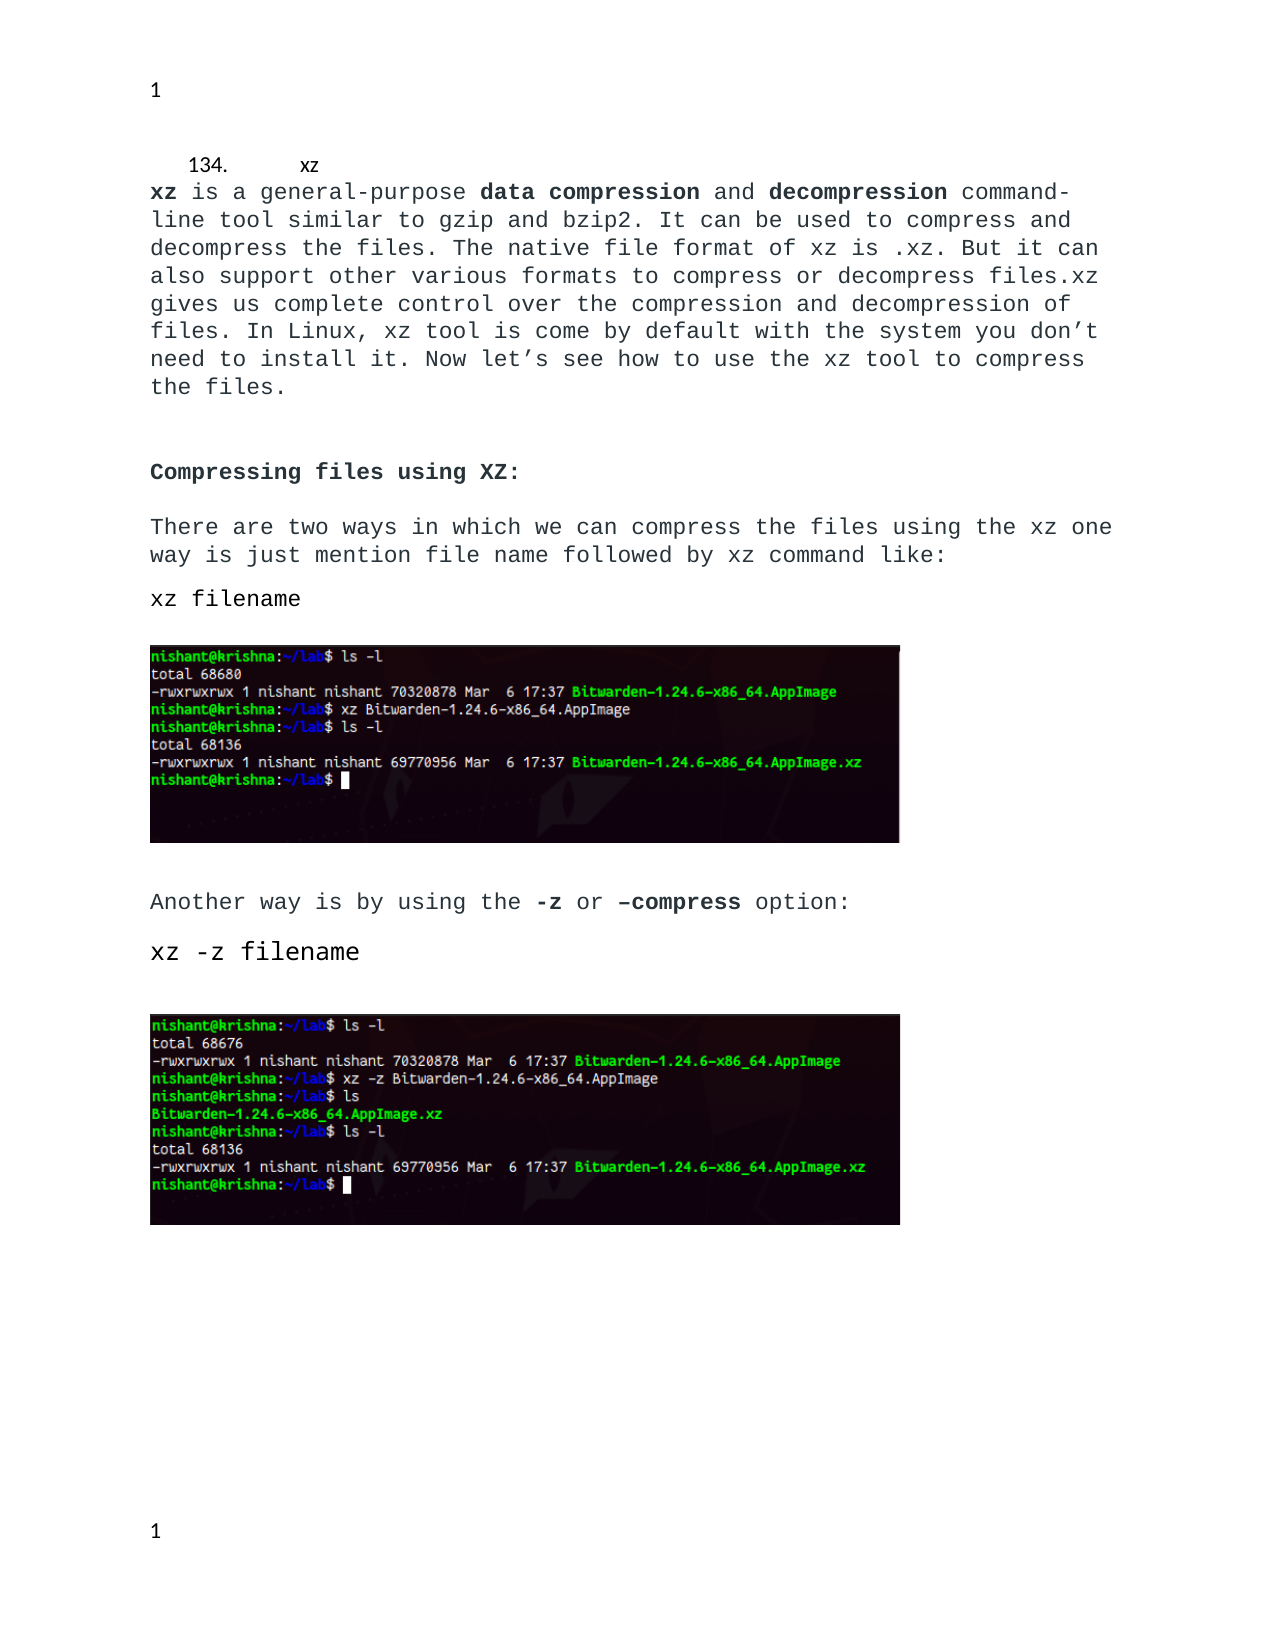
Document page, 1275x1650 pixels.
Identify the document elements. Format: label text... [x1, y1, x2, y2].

text There are two ways in which we can compress the files using the xz one way is just mention file name followed by xz command like: [150, 516, 1125, 569]
list xz [187, 150, 1125, 178]
text Another way is by using the -z or –compress option: [150, 890, 1125, 916]
list xz filename [150, 587, 1125, 613]
list xz is a general-purpose data compression and decompression command-line tool similar to gzip and bzip2. It can be used to compress and decompress the files. The native file format of xz is .xz. But it can also support other various formats to compress or decompress files.xz gives us complete control over the compression and decompression of files. In Linux, xz tool is come by default with the system you don’t need to install it. Now let’s see how to use the xz tool to compress the files. [150, 180, 1125, 402]
subtitle Compressing files using XZ: [150, 461, 1125, 487]
text xz -z filename [150, 934, 1125, 968]
picture [150, 1014, 901, 1225]
picture [150, 645, 901, 843]
